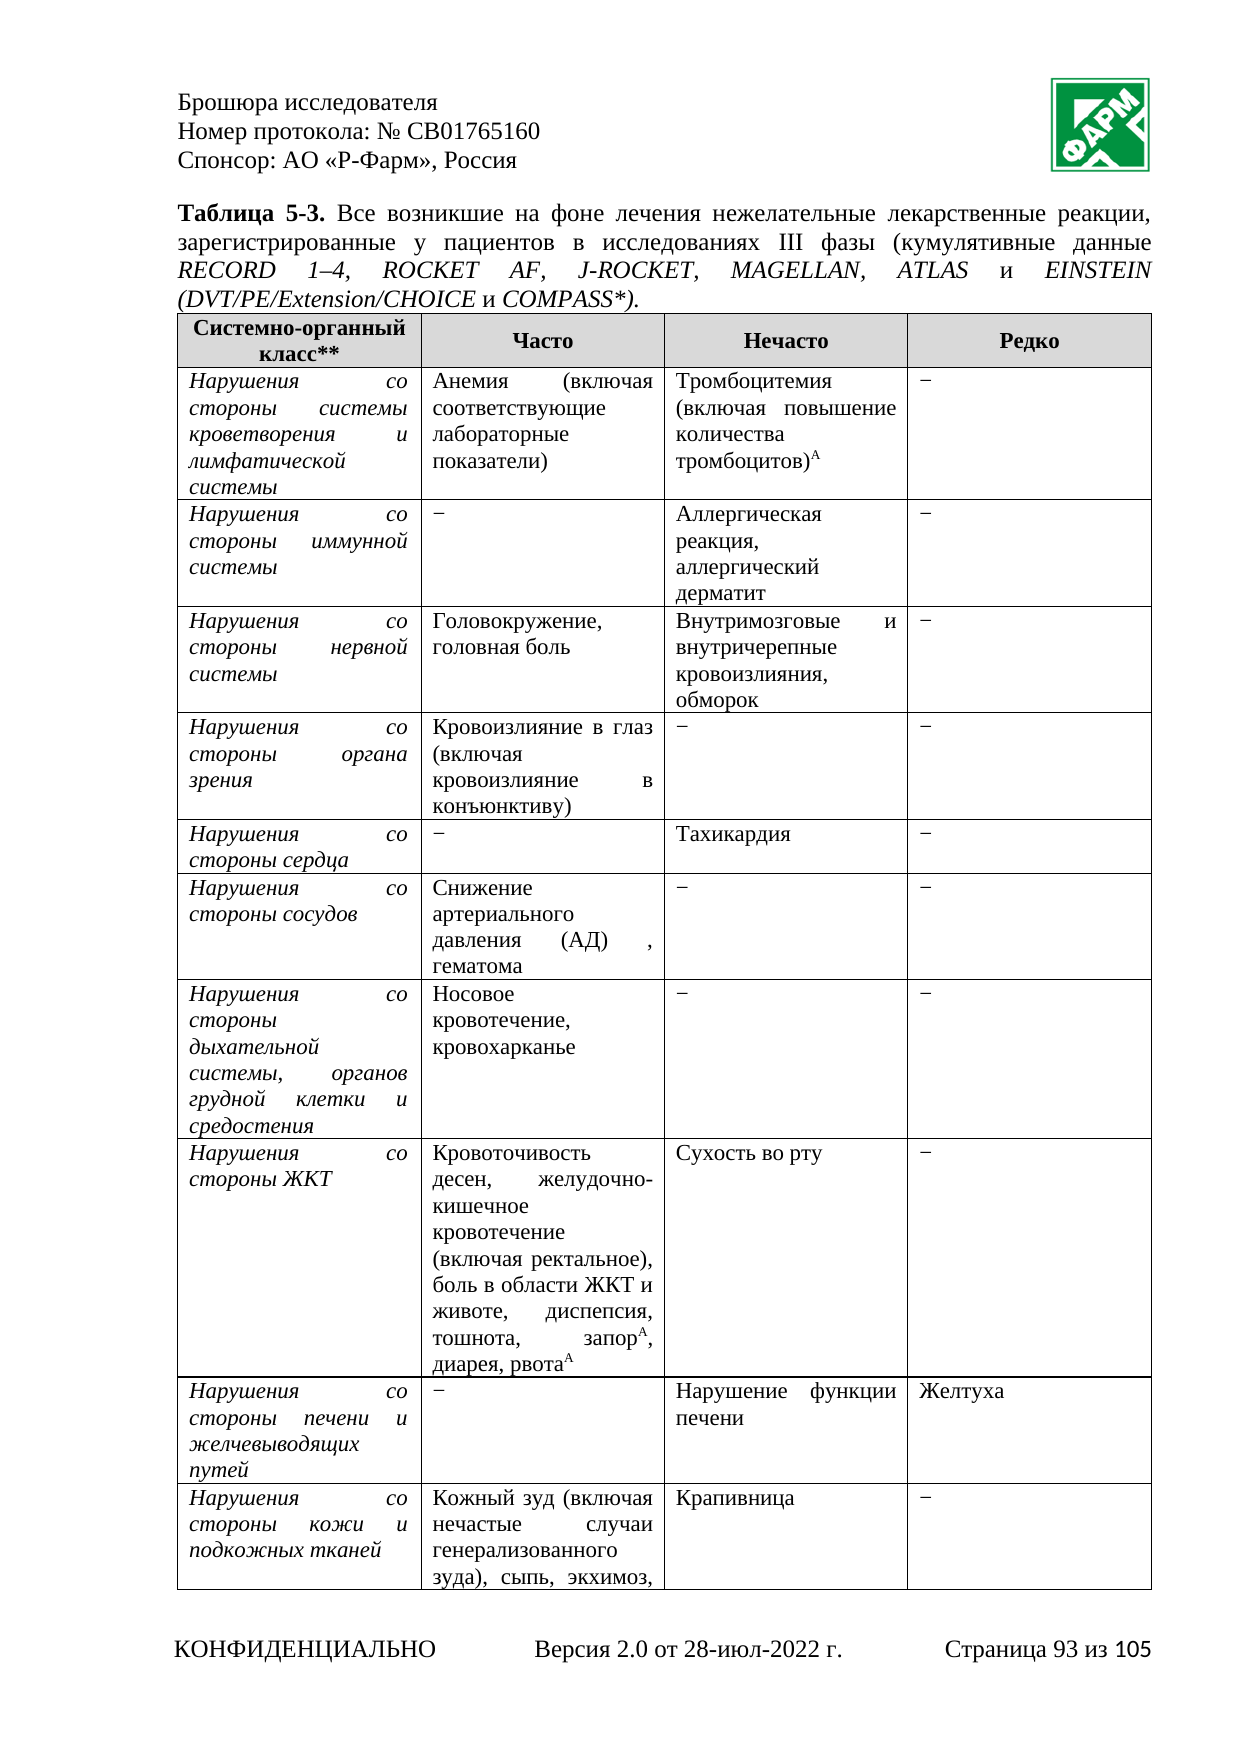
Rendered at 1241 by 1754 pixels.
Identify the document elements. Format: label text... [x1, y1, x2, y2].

table_cell Нарушения со стороны сердца [178, 820, 421, 872]
table_cell Нарушения со стороны печени и желчевыводящих путей [178, 1378, 421, 1483]
picture [1046, 73, 1152, 174]
table_cell Кровоизлияние в глаз (включая кровоизлияние в конъюнктиву) [422, 713, 664, 819]
table_cell Анемия (включая соответствующие лабораторные показатели) [422, 368, 664, 499]
table_cell − [422, 500, 664, 606]
table_cell Нарушения со стороны системы кроветворения и лимфатической системы [178, 368, 421, 499]
table_cell − [665, 713, 907, 819]
table_cell − [665, 980, 907, 1138]
table_cell Нарушения со стороны дыхательной системы, органов грудной клетки и средостения [178, 980, 421, 1138]
table_cell − [908, 1139, 1151, 1376]
table_cell Кровоточивость десен, желудочно-кишечное кровотечение (включая ректальное), боль в области ЖКТ и животе, диспепсия, тошнота, запорА, диарея, рвотаА [422, 1139, 664, 1376]
table_cell Аллергическая реакция, аллергический дерматит [665, 500, 907, 606]
text Таблица 5-3. Все возникшие на фоне лечения нежелательные лекарственные реакции, зарегистрированные у пациентов в исследованиях III фазы (кумулятивные данные RECORD 1–4, ROCKET AF, J-ROCKET, MAGELLAN, ATLAS и EINSTEIN (DVT/PE/Extension/CHOICE и COMPASS*). [177, 198, 1152, 313]
table_cell − [665, 874, 907, 979]
table_cell − [908, 368, 1151, 499]
table_cell Кожный зуд (включая нечастые случаи генерализованного зуда), сыпь, экхимоз, кожные и подкожные кровоизлияния [422, 1484, 664, 1589]
table_cell Сухость во рту [665, 1139, 907, 1376]
table_cell Нарушения со стороны иммунной системы [178, 500, 421, 606]
table_cell Нарушения со стороны кожи и подкожных тканей [178, 1484, 421, 1589]
table_cell Внутримозговые и внутричерепные кровоизлияния, обморок [665, 607, 907, 712]
table_cell Тахикардия [665, 820, 907, 872]
table_cell Носовое кровотечение, кровохарканье [422, 980, 664, 1138]
table_cell − [908, 874, 1151, 979]
table_cell − [422, 820, 664, 872]
table_cell Нарушения со стороны нервной системы [178, 607, 421, 712]
table_cell − [908, 500, 1151, 606]
table_header Редко [908, 314, 1151, 367]
table_header Часто [422, 314, 664, 367]
table_cell Желтуха [908, 1378, 1151, 1483]
table_cell Крапивница [665, 1484, 907, 1589]
table_header Системно-органный класс** [178, 314, 421, 367]
table_cell − [908, 713, 1151, 819]
table_cell Нарушения со стороны сосудов [178, 874, 421, 979]
table_cell − [908, 607, 1151, 712]
table_header Нечасто [665, 314, 907, 367]
table_cell − [908, 1484, 1151, 1589]
table_cell Снижение артериального давления (АД) , гематома [422, 874, 664, 979]
table_cell Головокружение, головная боль [422, 607, 664, 712]
table_cell − [908, 980, 1151, 1138]
table_cell Тромбоцитемия (включая повышение количества тромбоцитов)А [665, 368, 907, 499]
table_cell Нарушение функции печени [665, 1378, 907, 1483]
table_cell Нарушения со стороны органа зрения [178, 713, 421, 819]
table_cell − [908, 820, 1151, 872]
table_cell − [422, 1378, 664, 1483]
table_cell Нарушения со стороны ЖКТ [178, 1139, 421, 1376]
